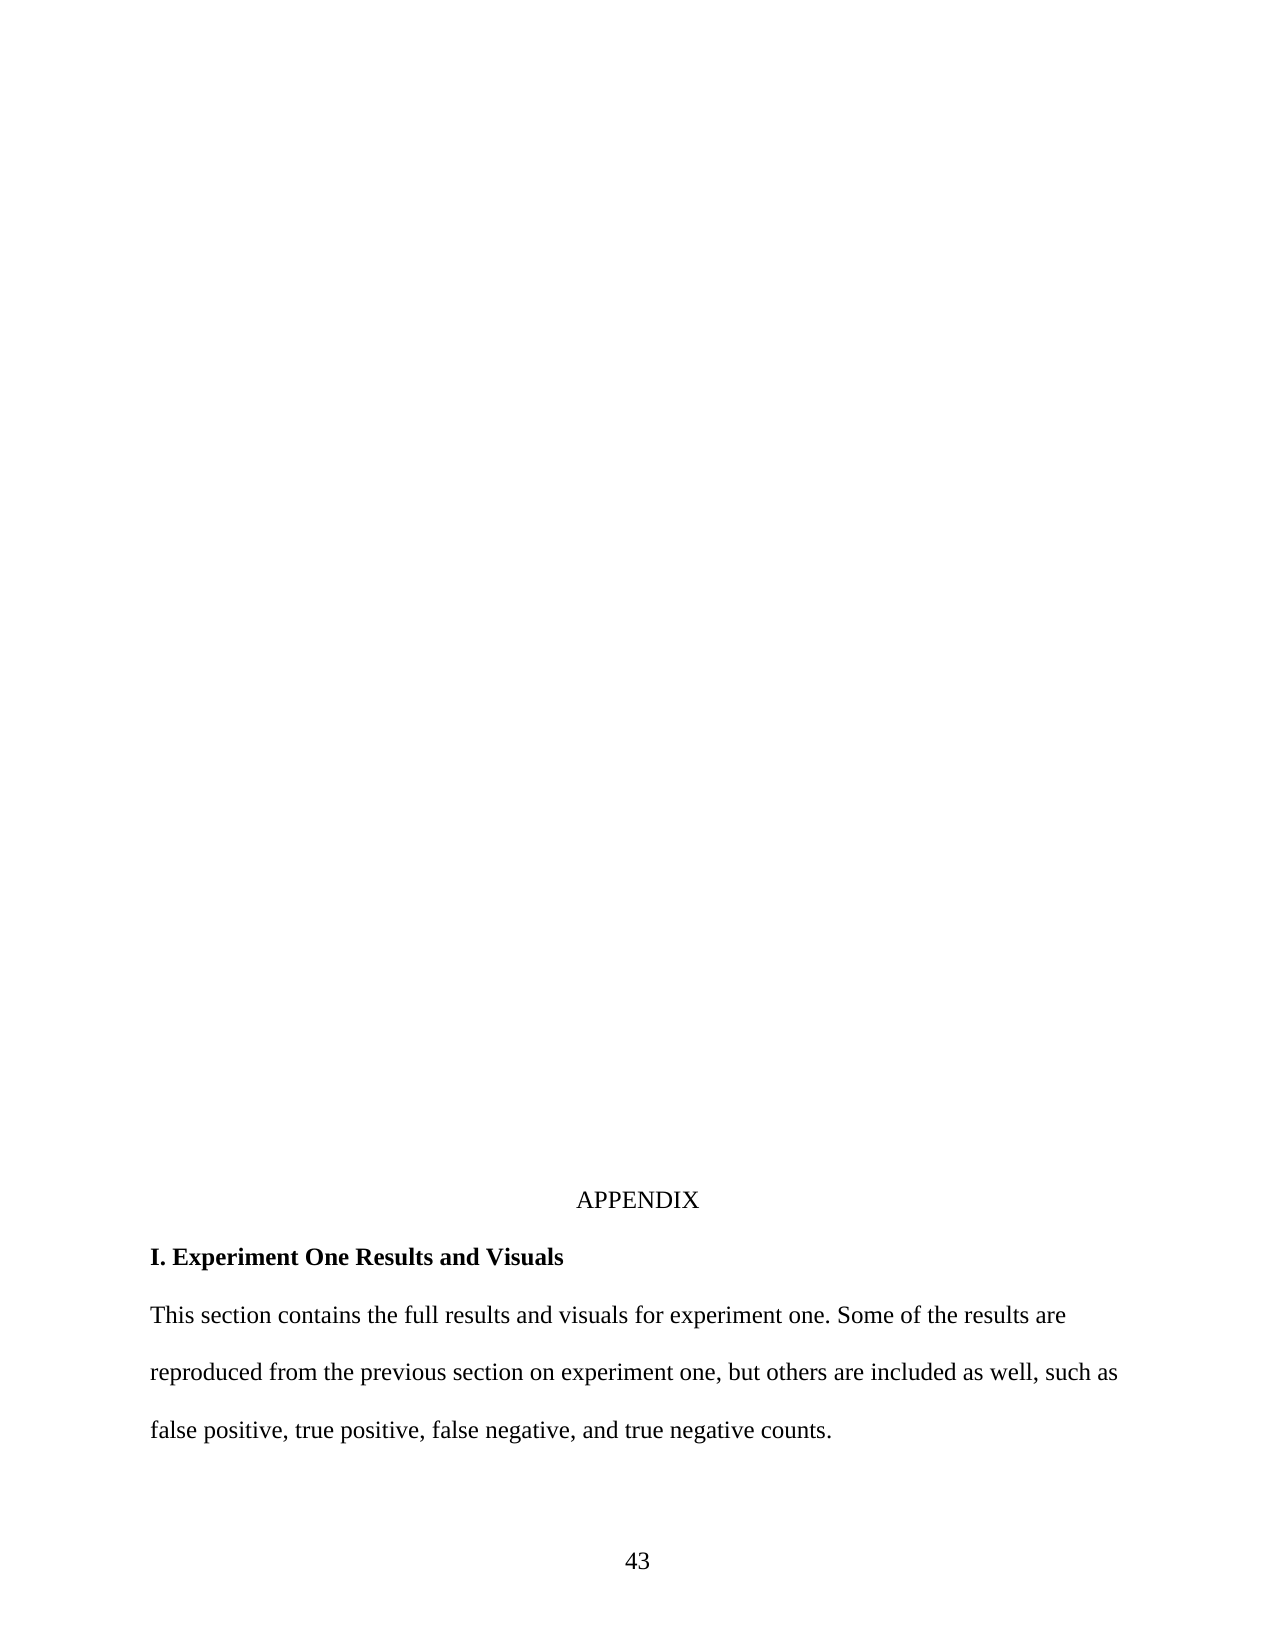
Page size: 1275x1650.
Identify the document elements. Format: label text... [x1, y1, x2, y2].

text APPENDIX [150, 1185, 1125, 1214]
text I. Experiment One Results and Visuals [150, 1242, 1125, 1271]
text This section contains the full results and visuals for experiment one. Some of the results are reproduced from the previous section on experiment one, but others are included as well, such as false positive, true positive, false negative, and true negative counts. [150, 1300, 1125, 1444]
